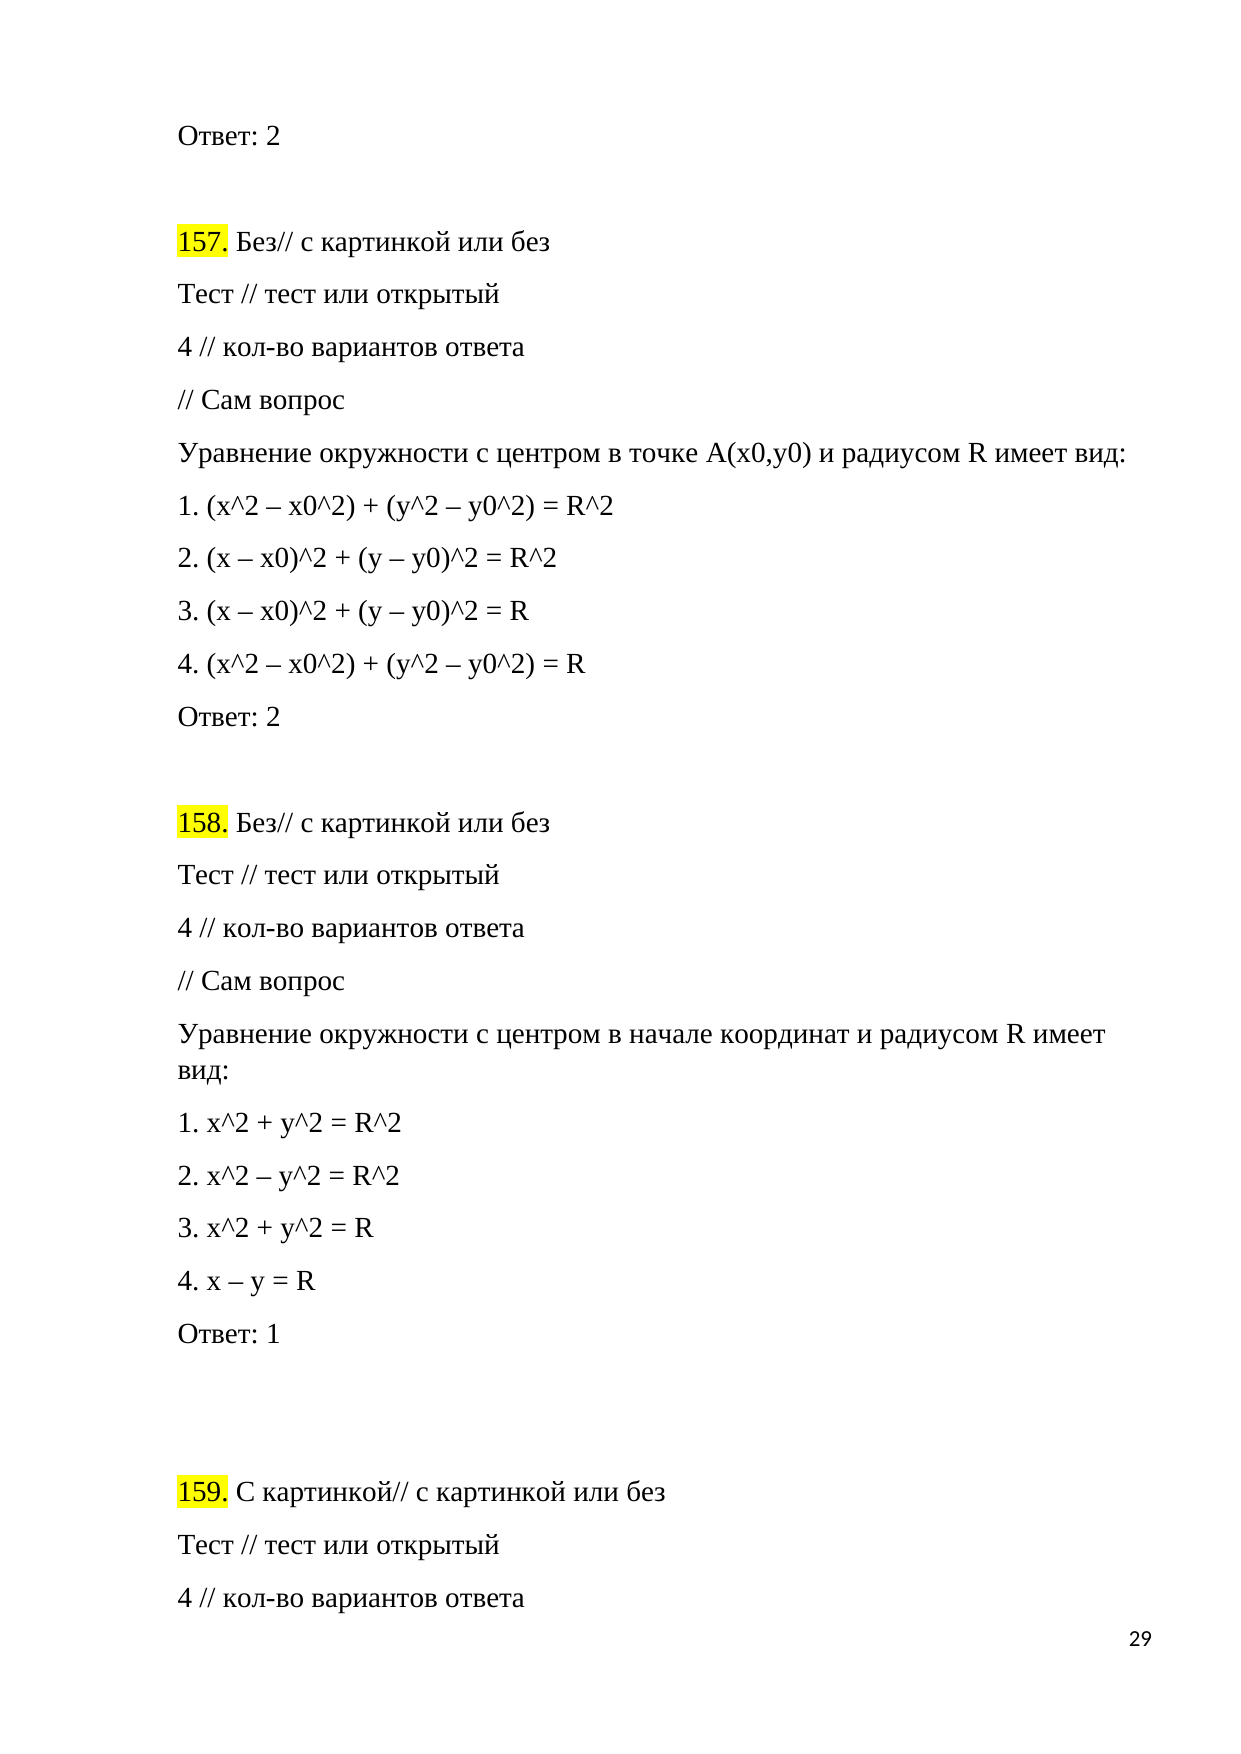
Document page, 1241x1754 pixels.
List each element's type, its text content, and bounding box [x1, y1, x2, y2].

text Тест // тест или открытый [177, 277, 1152, 310]
text Тест // тест или открытый [177, 857, 1152, 891]
text 2. (x – x0)^2 + (y – y0)^2 = R^2 [177, 541, 1152, 574]
text 4 // кол-во вариантов ответа [177, 329, 1152, 363]
text // Сам вопрос [177, 963, 1152, 997]
text 157. Без// с картинкой или без [228, 224, 1152, 257]
text 2. x^2 – y^2 = R^2 [177, 1158, 1152, 1191]
text 3. x^2 + y^2 = R [177, 1211, 1152, 1244]
text 4. (x^2 – x0^2) + (y^2 – y0^2) = R [177, 646, 1152, 680]
text Уравнение окружности с центром в начале координат и радиусом R имеет вид: [177, 1016, 1152, 1086]
text Тест // тест или открытый [177, 1527, 1152, 1561]
text 4 // кол-во вариантов ответа [177, 910, 1152, 944]
text 4. x – y = R [177, 1263, 1152, 1297]
text Ответ: 1 [177, 1316, 1152, 1350]
text // Сам вопрос [177, 382, 1152, 416]
text 159. С картинкой// с картинкой или без [177, 1474, 1152, 1508]
text 158. Без// с картинкой или без [228, 805, 1152, 838]
text Уравнение окружности с центром в точке A(x0,y0) и радиусом R имеет вид: [177, 435, 1152, 468]
text Ответ: 2 [177, 699, 1152, 733]
text Ответ: 2 [177, 118, 1152, 152]
text 1. x^2 + y^2 = R^2 [177, 1105, 1152, 1138]
text 1. (x^2 – x0^2) + (y^2 – y0^2) = R^2 [177, 488, 1152, 521]
text 3. (x – x0)^2 + (y – y0)^2 = R [177, 593, 1152, 627]
text 4 // кол-во вариантов ответа [177, 1580, 1152, 1614]
